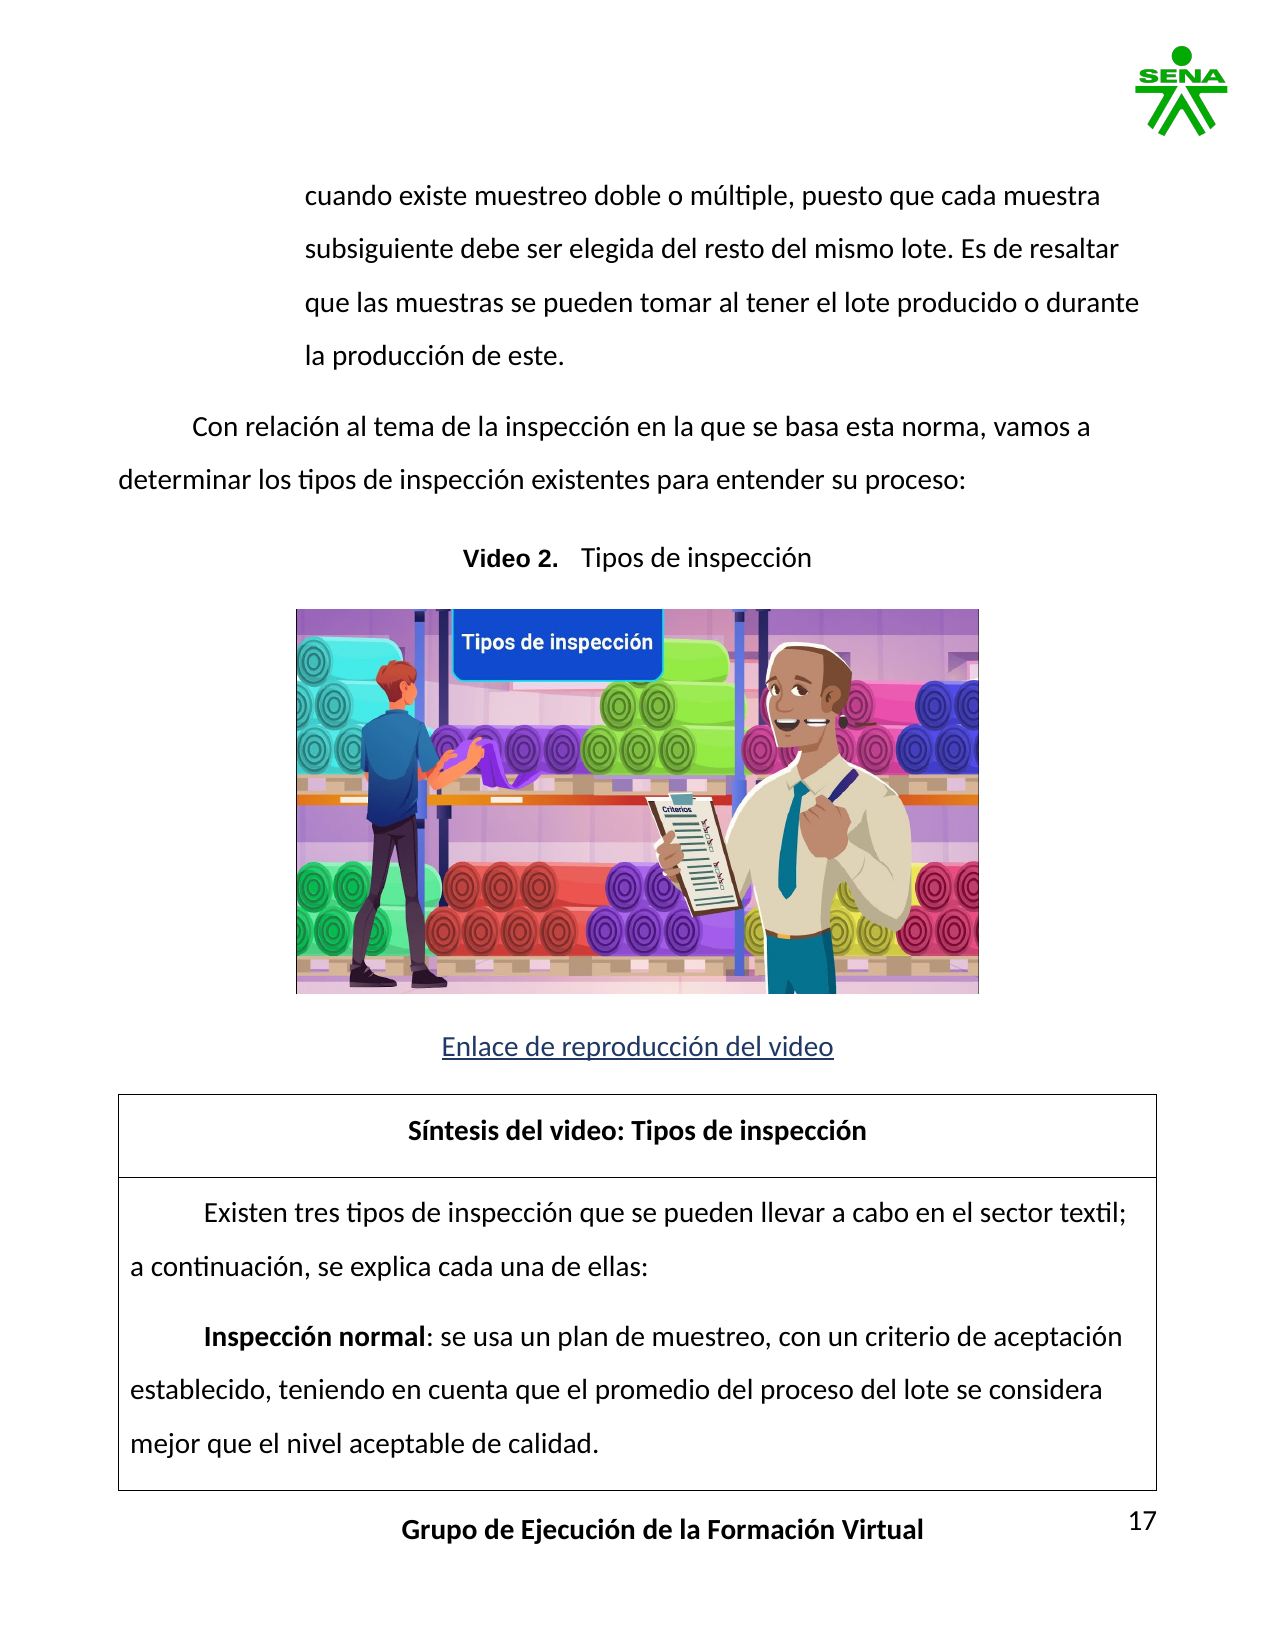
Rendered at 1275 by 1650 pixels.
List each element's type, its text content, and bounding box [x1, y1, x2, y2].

table_header Síntesis del video: Tipos de inspección [119, 1095, 1156, 1177]
picture [1135, 46, 1228, 136]
text Enlace de reproducción del video [118, 1028, 1157, 1064]
picture [296, 609, 979, 994]
text Tipos de inspección [118, 539, 1157, 575]
text Con relación al tema de la inspección en la que se basa esta norma, vamos a determinar los tipos de inspección existentes para entender su proceso: [118, 408, 1157, 497]
